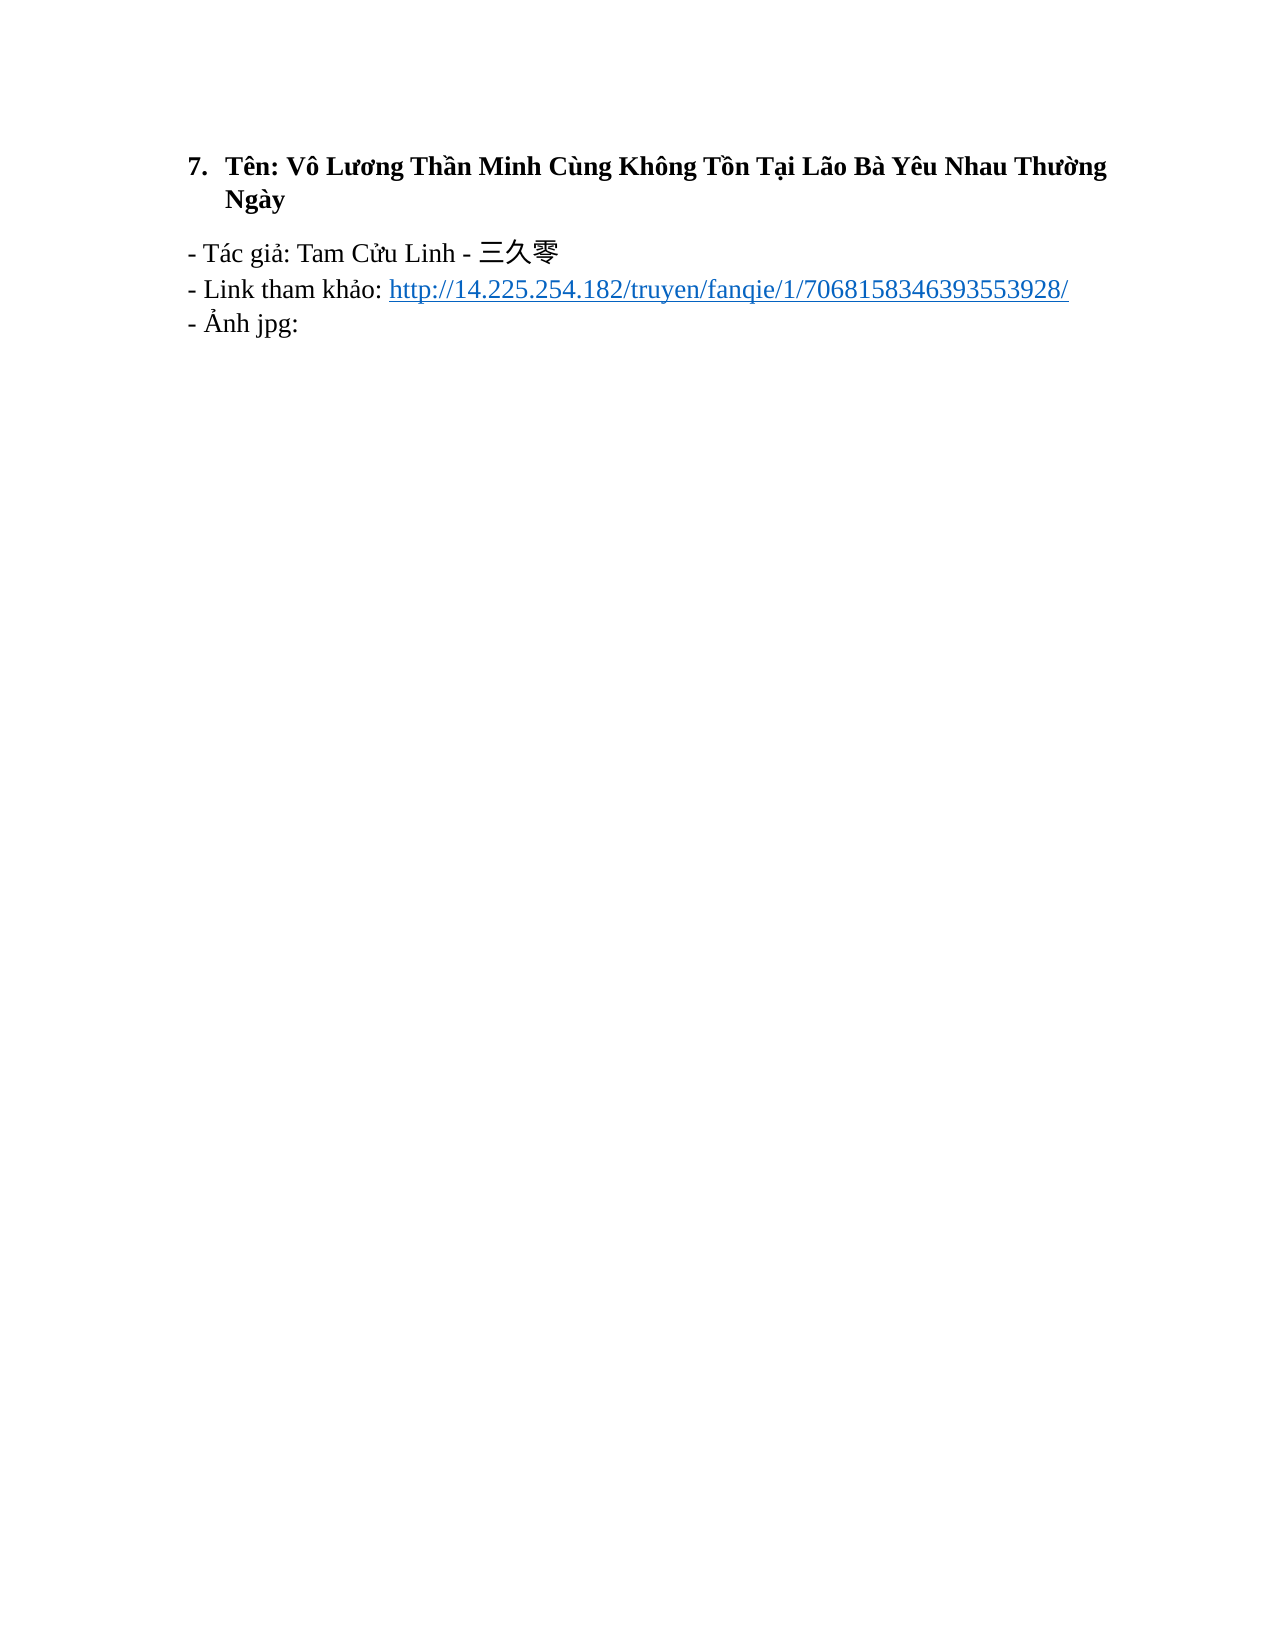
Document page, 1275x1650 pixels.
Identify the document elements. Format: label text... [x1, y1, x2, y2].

list Tên: Vô Lương Thần Minh Cùng Không Tồn Tại Lão Bà Yêu Nhau Thường Ngày [187, 150, 1125, 215]
text - Ảnh jpg: [187, 307, 1125, 338]
text - Link tham khảo: http://14.225.254.182/truyen/fanqie/1/7068158346393553928/ [187, 273, 1125, 305]
text - Tác giả: Tam Cửu Linh - 三久零 [187, 234, 1125, 271]
